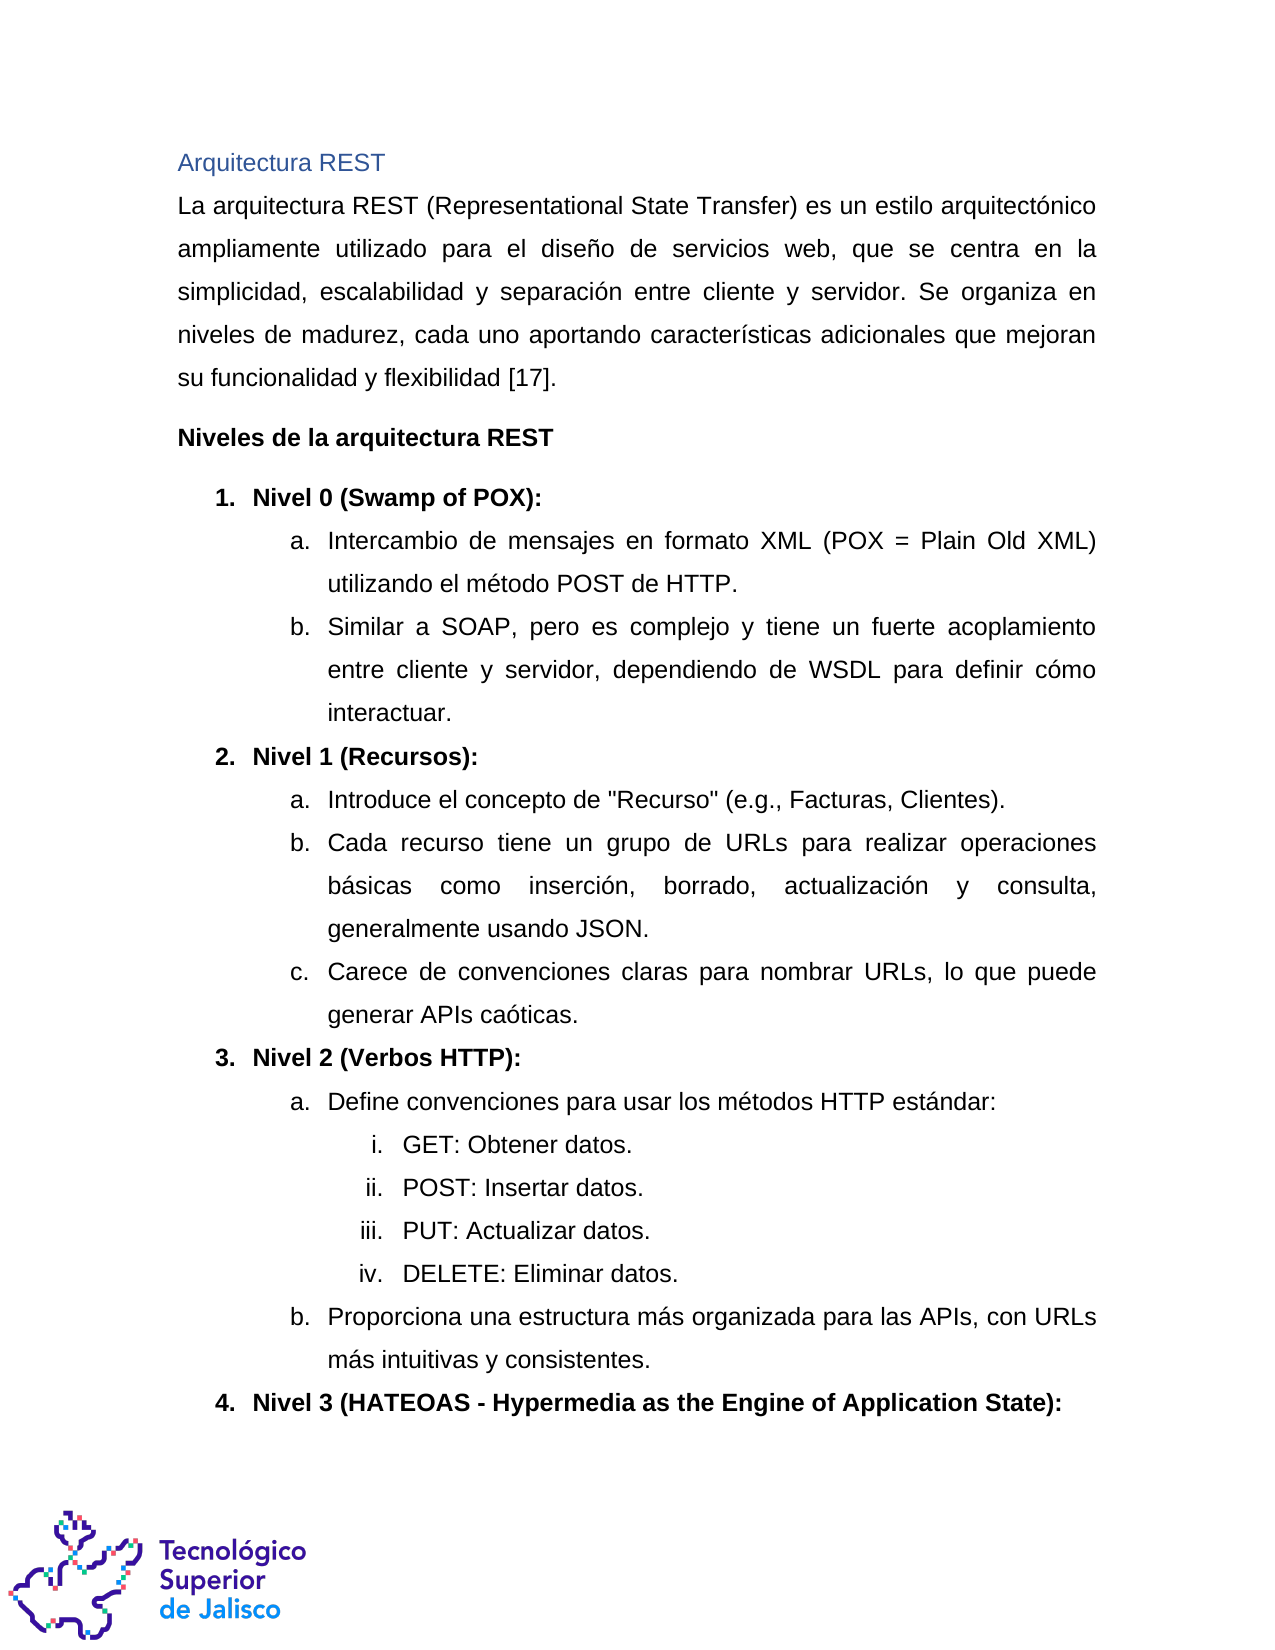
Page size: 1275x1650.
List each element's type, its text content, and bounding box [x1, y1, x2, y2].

list DELETE: Eliminar datos. [383, 1259, 1098, 1288]
list Cada recurso tiene un grupo de URLs para realizar operaciones básicas como inserción, borrado, actualización y consulta, generalmente usando JSON. [290, 828, 1098, 943]
list Carece de convenciones claras para nombrar URLs, lo que puede generar APIs caóticas. [290, 957, 1098, 1029]
picture [1, 1503, 313, 1647]
list Nivel 1 (Recursos): [215, 742, 1098, 770]
list POST: Insertar datos. [383, 1173, 1098, 1202]
subtitle Arquitectura REST [177, 148, 1098, 176]
text La arquitectura REST (Representational State Transfer) es un estilo arquitectónico ampliamente utilizado para el diseño de servicios web, que se centra en la simplicidad, escalabilidad y separación entre cliente y servidor. Se organiza en niveles de madurez, cada uno aportando características adicionales que mejoran su funcionalidad y flexibilidad . [177, 191, 1098, 392]
list Define convenciones para usar los métodos HTTP estándar: [290, 1087, 1098, 1115]
list Nivel 0 (Swamp of POX): [215, 483, 1098, 512]
list GET: Obtener datos. [383, 1130, 1098, 1158]
list PUT: Actualizar datos. [383, 1216, 1098, 1245]
list Proporciona una estructura más organizada para las APIs, con URLs más intuitivas y consistentes. [290, 1302, 1098, 1374]
text Niveles de la arquitectura REST [177, 423, 1098, 452]
list Introduce el concepto de "Recurso" (e.g., Facturas, Clientes). [290, 785, 1098, 813]
list Similar a SOAP, pero es complejo y tiene un fuerte acoplamiento entre cliente y servidor, dependiendo de WSDL para definir cómo interactuar. [290, 612, 1098, 727]
list Intercambio de mensajes en formato XML (POX = Plain Old XML) utilizando el método POST de HTTP. [290, 526, 1098, 598]
list Nivel 2 (Verbos HTTP): [215, 1043, 1098, 1072]
list Nivel 3 (HATEOAS - Hypermedia as the Engine of Application State): [215, 1388, 1098, 1417]
